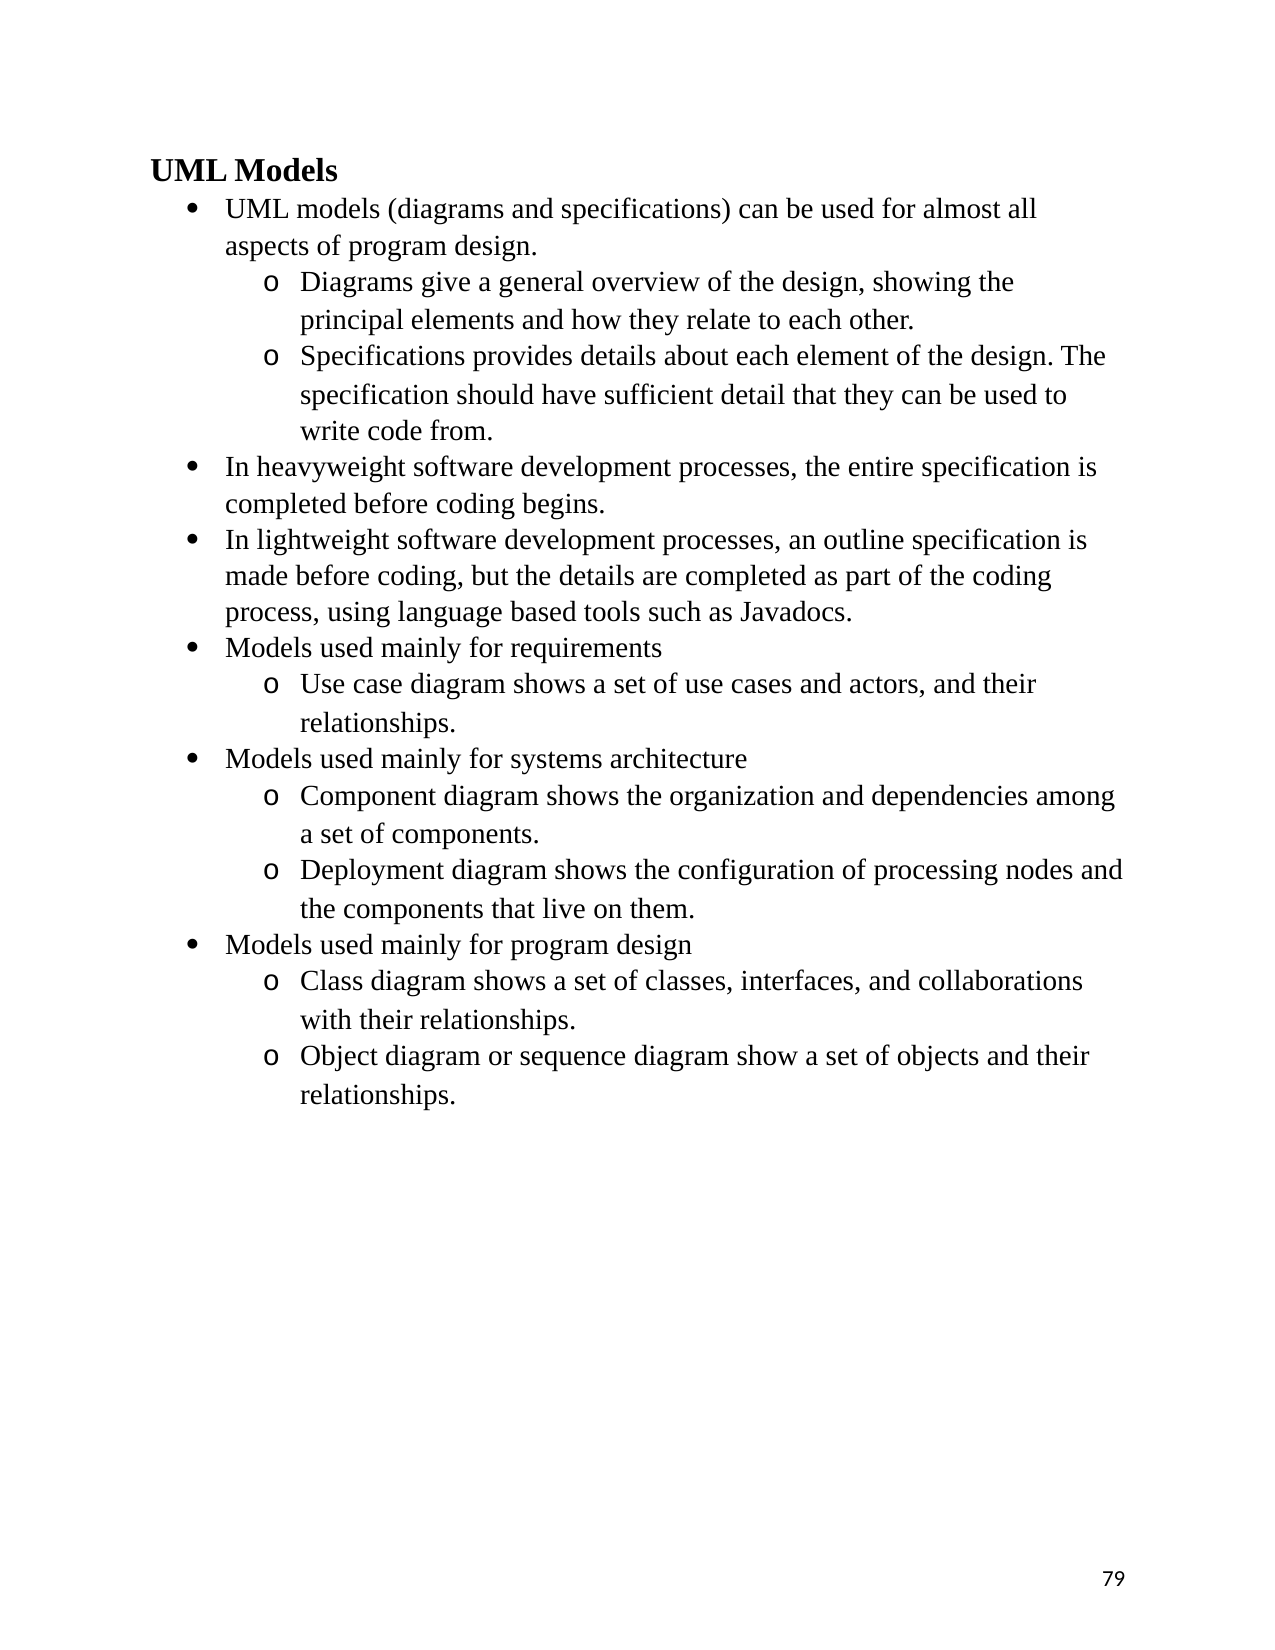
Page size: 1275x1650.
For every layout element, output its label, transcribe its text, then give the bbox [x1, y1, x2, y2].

list UML models (diagrams and specifications) can be used for almost all aspects of program design. [187, 191, 1125, 261]
list Object diagram or sequence diagram show a set of objects and their relationships. [262, 1038, 1125, 1111]
list Models used mainly for program design [187, 927, 1125, 961]
list Class diagram shows a set of classes, interfaces, and collaborations with their relationships. [262, 963, 1125, 1036]
list Component diagram shows the organization and dependencies among a set of components. [262, 778, 1125, 850]
list Models used mainly for requirements [187, 630, 1125, 664]
subtitle UML Models [150, 150, 1125, 188]
list Deployment diagram shows the configuration of processing nodes and the components that live on them. [262, 852, 1125, 925]
list In heavyweight software development processes, the entire specification is completed before coding begins. [187, 449, 1125, 519]
list Diagrams give a general overview of the design, showing the principal elements and how they relate to each other. [262, 264, 1125, 336]
list Specifications provides details about each element of the design. The specification should have sufficient detail that they can be used to write code from. [262, 338, 1125, 447]
list Models used mainly for systems architecture [187, 741, 1125, 775]
list Use case diagram shows a set of use cases and actors, and their relationships. [262, 667, 1125, 739]
list In lightweight software development processes, an outline specification is made before coding, but the details are completed as part of the coding process, using language based tools such as Javadocs. [187, 522, 1125, 628]
